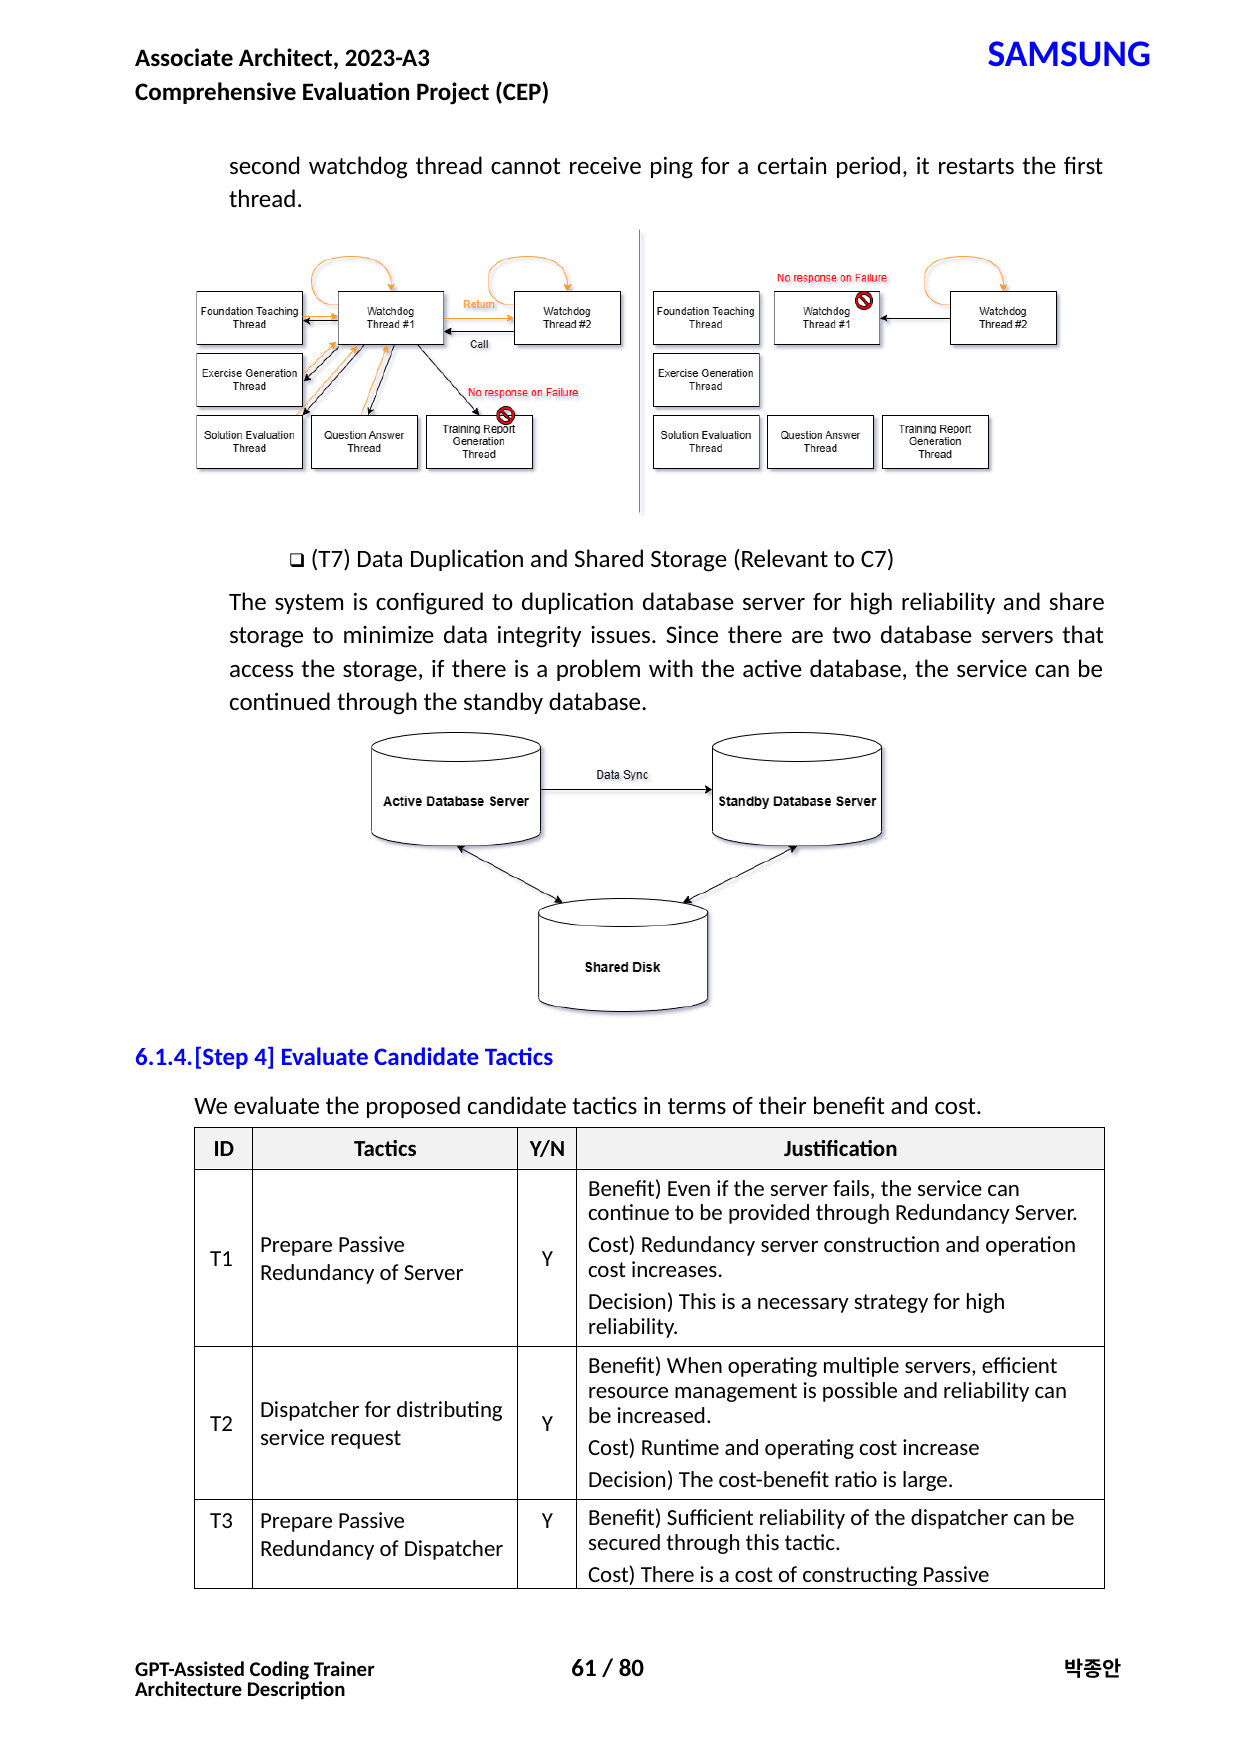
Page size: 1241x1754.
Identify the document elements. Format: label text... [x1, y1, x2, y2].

table_cell T3 [195, 1500, 252, 1588]
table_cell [253, 1500, 517, 1588]
subtitle [Step 4] Evaluate Candidate Tactics [135, 1041, 986, 1072]
table_cell Benefit) When operating multiple servers, efficient resource management is possible and reliability can be increased. Cost) Runtime and operating cost increase Decision) The cost-benefit ratio is large. [577, 1347, 1104, 1498]
text We evaluate the proposed candidate tactics in terms of their benefit and cost. [194, 1090, 1105, 1121]
table_cell Prepare Passive Redundancy of Server [253, 1170, 517, 1346]
table_cell T2 [195, 1347, 252, 1498]
text The system is configured to duplication database server for high reliability and share storage to minimize data integrity issues. Since there are two database servers that access the storage, if there is a problem with the active database, the service can be continued through the standby database. [229, 586, 1105, 717]
text (T7) Data Duplication and Shared Storage (Relevant to C7) [229, 543, 1105, 573]
picture [371, 732, 892, 1023]
picture [196, 229, 1067, 524]
table_header Y/N [518, 1128, 576, 1168]
table_cell T1 [195, 1170, 252, 1346]
table_cell Y [518, 1170, 576, 1346]
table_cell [577, 1500, 1104, 1588]
table_cell Benefit) Even if the server fails, the service can continue to be provided through Redundancy Server. Cost) Redundancy server construction and operation cost increases. Decision) This is a necessary strategy for high reliability. [577, 1170, 1104, 1346]
table_cell Y [518, 1347, 576, 1498]
table_cell Dispatcher for distributing service request [253, 1347, 517, 1498]
table_cell Y [518, 1500, 576, 1588]
table_header Justification [577, 1128, 1104, 1168]
table_header ID [195, 1128, 252, 1168]
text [229, 150, 1105, 214]
table_header Tactics [253, 1128, 517, 1168]
